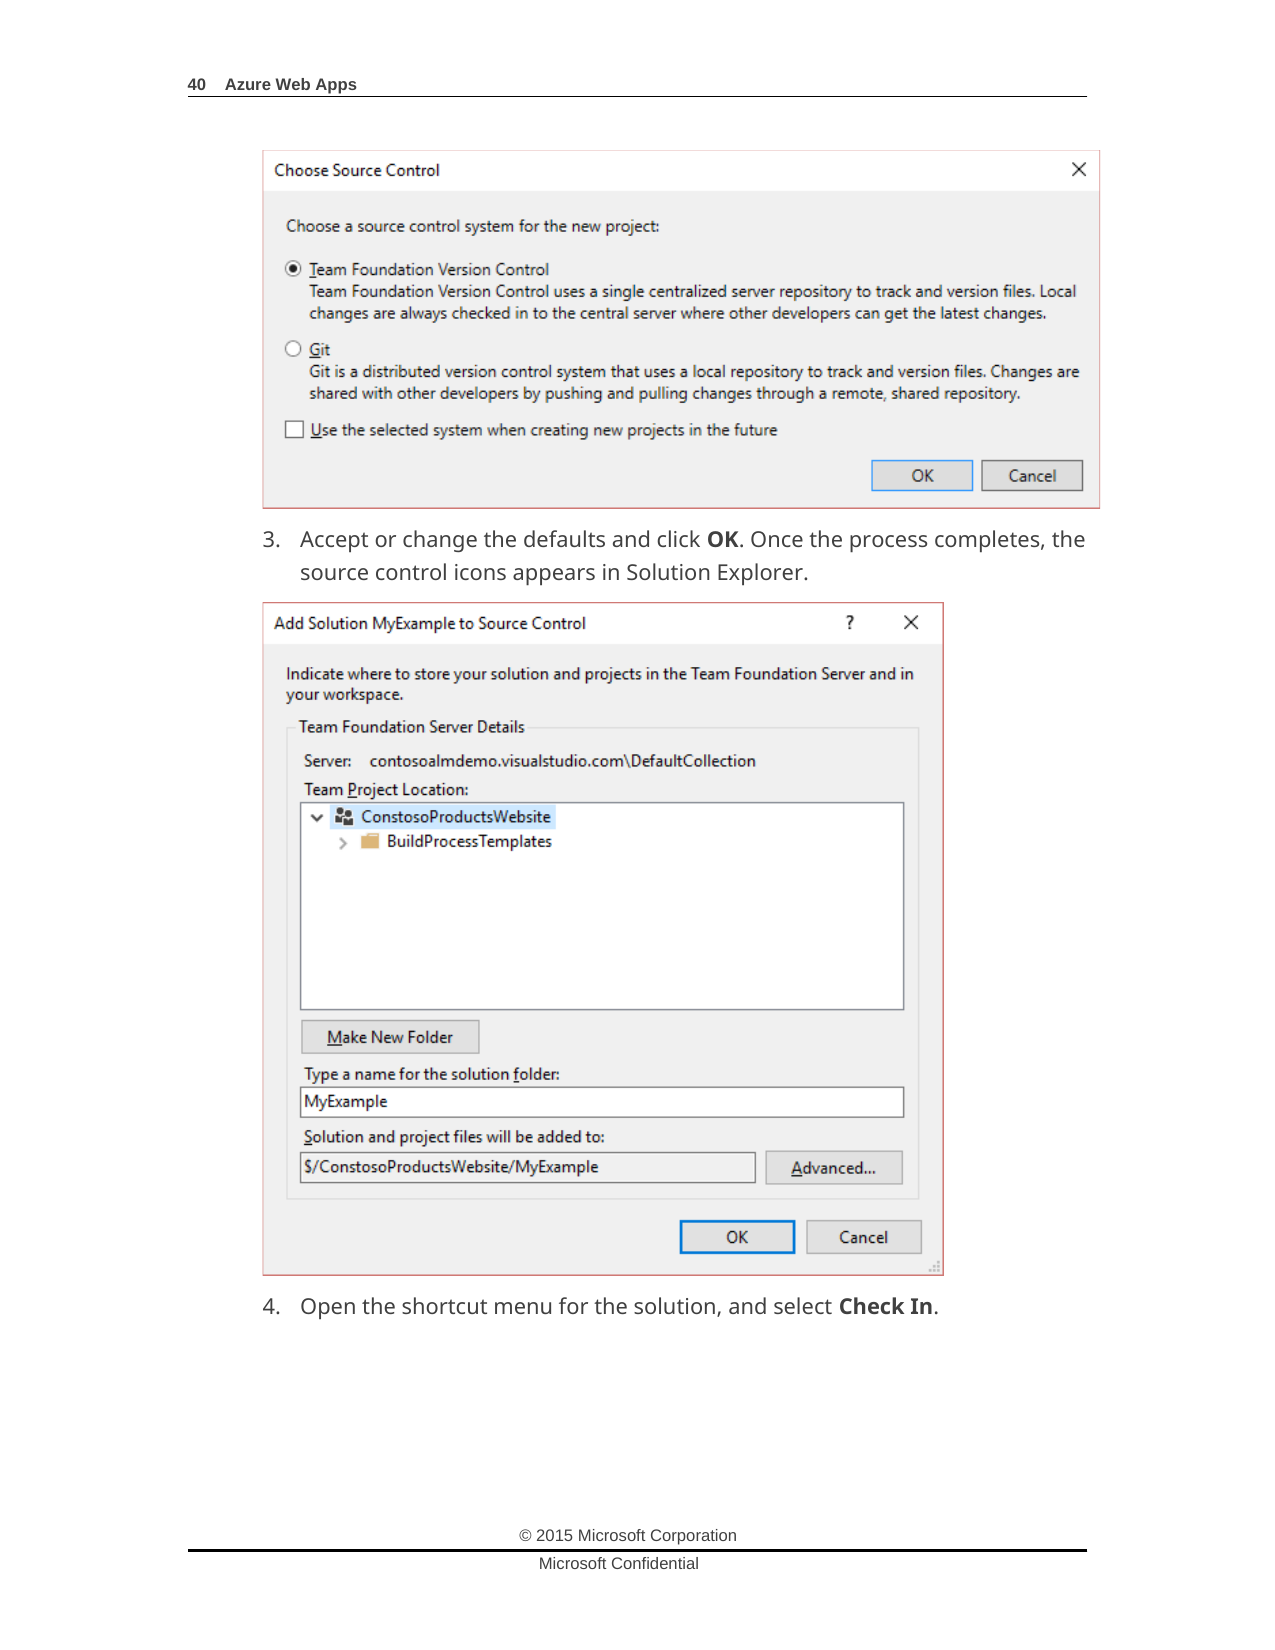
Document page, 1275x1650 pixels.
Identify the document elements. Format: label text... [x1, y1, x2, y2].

list Accept or change the defaults and click OK. Once the process completes, the source control icons appears in Solution Explorer. [262, 524, 1087, 587]
picture [262, 602, 944, 1276]
list Open the shortcut menu for the solution, and select Check In. [262, 1291, 1087, 1321]
picture [262, 150, 1100, 509]
